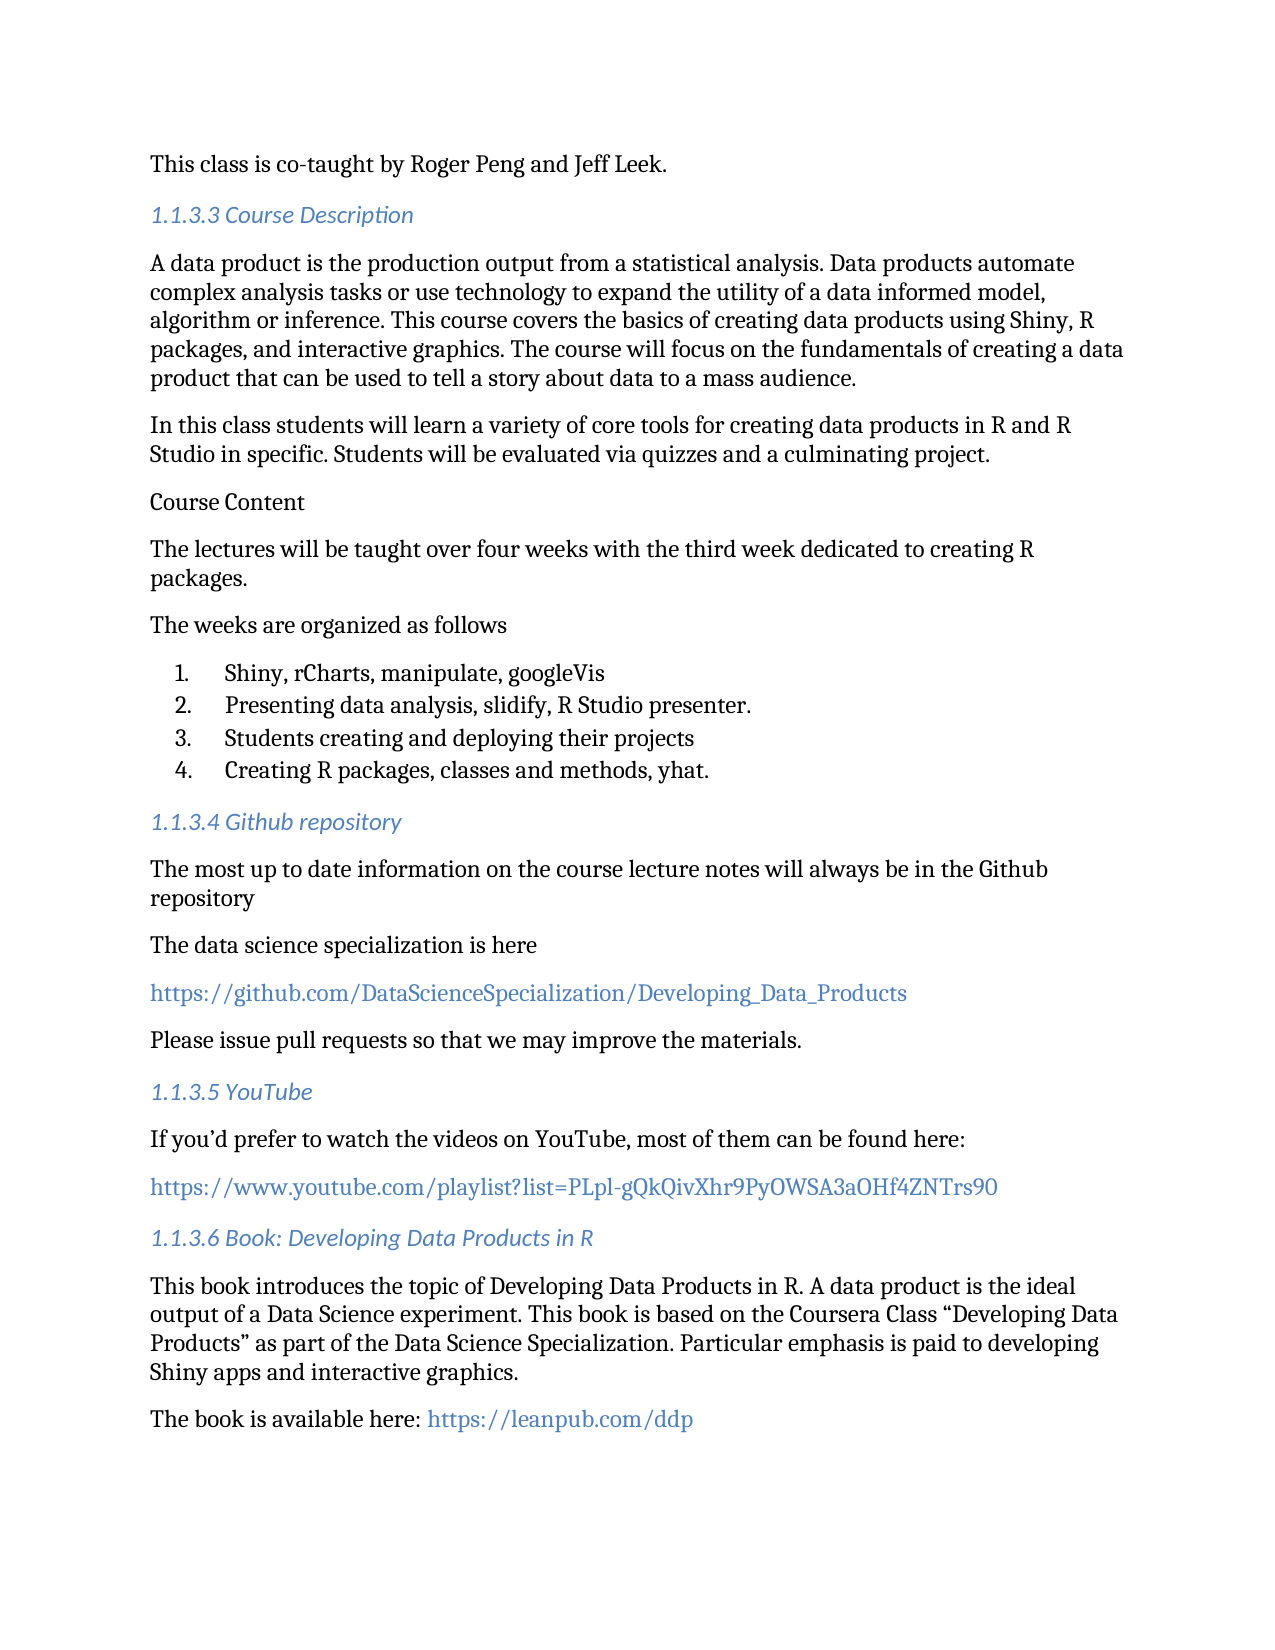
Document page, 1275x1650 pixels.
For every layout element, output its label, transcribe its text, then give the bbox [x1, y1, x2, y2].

text This book introduces the topic of Developing Data Products in R. A data product is the ideal output of a Data Science experiment. This book is based on the Coursera Class “Developing Data Products” as part of the Data Science Specialization. Particular emphasis is paid to developing Shiny apps and interactive graphics. [150, 1272, 1125, 1387]
text If you’d prefer to watch the videos on YouTube, most of them can be found here: [150, 1125, 1125, 1154]
list Shiny, rCharts, manipulate, googleVis [175, 659, 1125, 688]
text The most up to date information on the course lecture notes will always be in the Github repository [150, 855, 1125, 913]
list Presenting data analysis, slidify, R Studio presenter. [175, 691, 1125, 720]
text The lectures will be taught over four weeks with the third week dedicated to creating R packages. [150, 535, 1125, 593]
text https://github.com/DataScienceSpecialization/Developing_Data_Products [150, 979, 1125, 1008]
text Course Content [150, 488, 1125, 516]
subtitle 1.1.3.6 Book: Developing Data Products in R [150, 1222, 1125, 1253]
list Creating R packages, classes and methods, yhat. [175, 756, 1125, 785]
text This class is co-taught by Roger Peng and Jeff Leek. [150, 150, 1125, 179]
subtitle 1.1.3.3 Course Description [150, 199, 1125, 230]
text The data science specialization is here [150, 931, 1125, 960]
subtitle 1.1.3.4 Github repository [150, 806, 1125, 836]
subtitle 1.1.3.5 YouTube [150, 1076, 1125, 1107]
text The book is available here: https://leanpub.com/ddp [150, 1405, 1125, 1434]
text In this class students will learn a variety of core tools for creating data products in R and R Studio in specific. Students will be evaluated via quizzes and a culminating project. [150, 411, 1125, 469]
text The weeks are organized as follows [150, 611, 1125, 640]
text A data product is the production output from a statistical analysis. Data products automate complex analysis tasks or use technology to expand the utility of a data informed model, algorithm or inference. This course covers the basics of creating data products using Shiny, R packages, and interactive graphics. The course will focus on the fundamentals of creating a data product that can be used to tell a story about data to a mass audience. [150, 249, 1125, 393]
list Students creating and deploying their projects [175, 724, 1125, 753]
text Please issue pull requests so that we may improve the materials. [150, 1026, 1125, 1055]
text https://www.youtube.com/playlist?list=PLpl-gQkQivXhr9PyOWSA3aOHf4ZNTrs90 [150, 1173, 1125, 1202]
